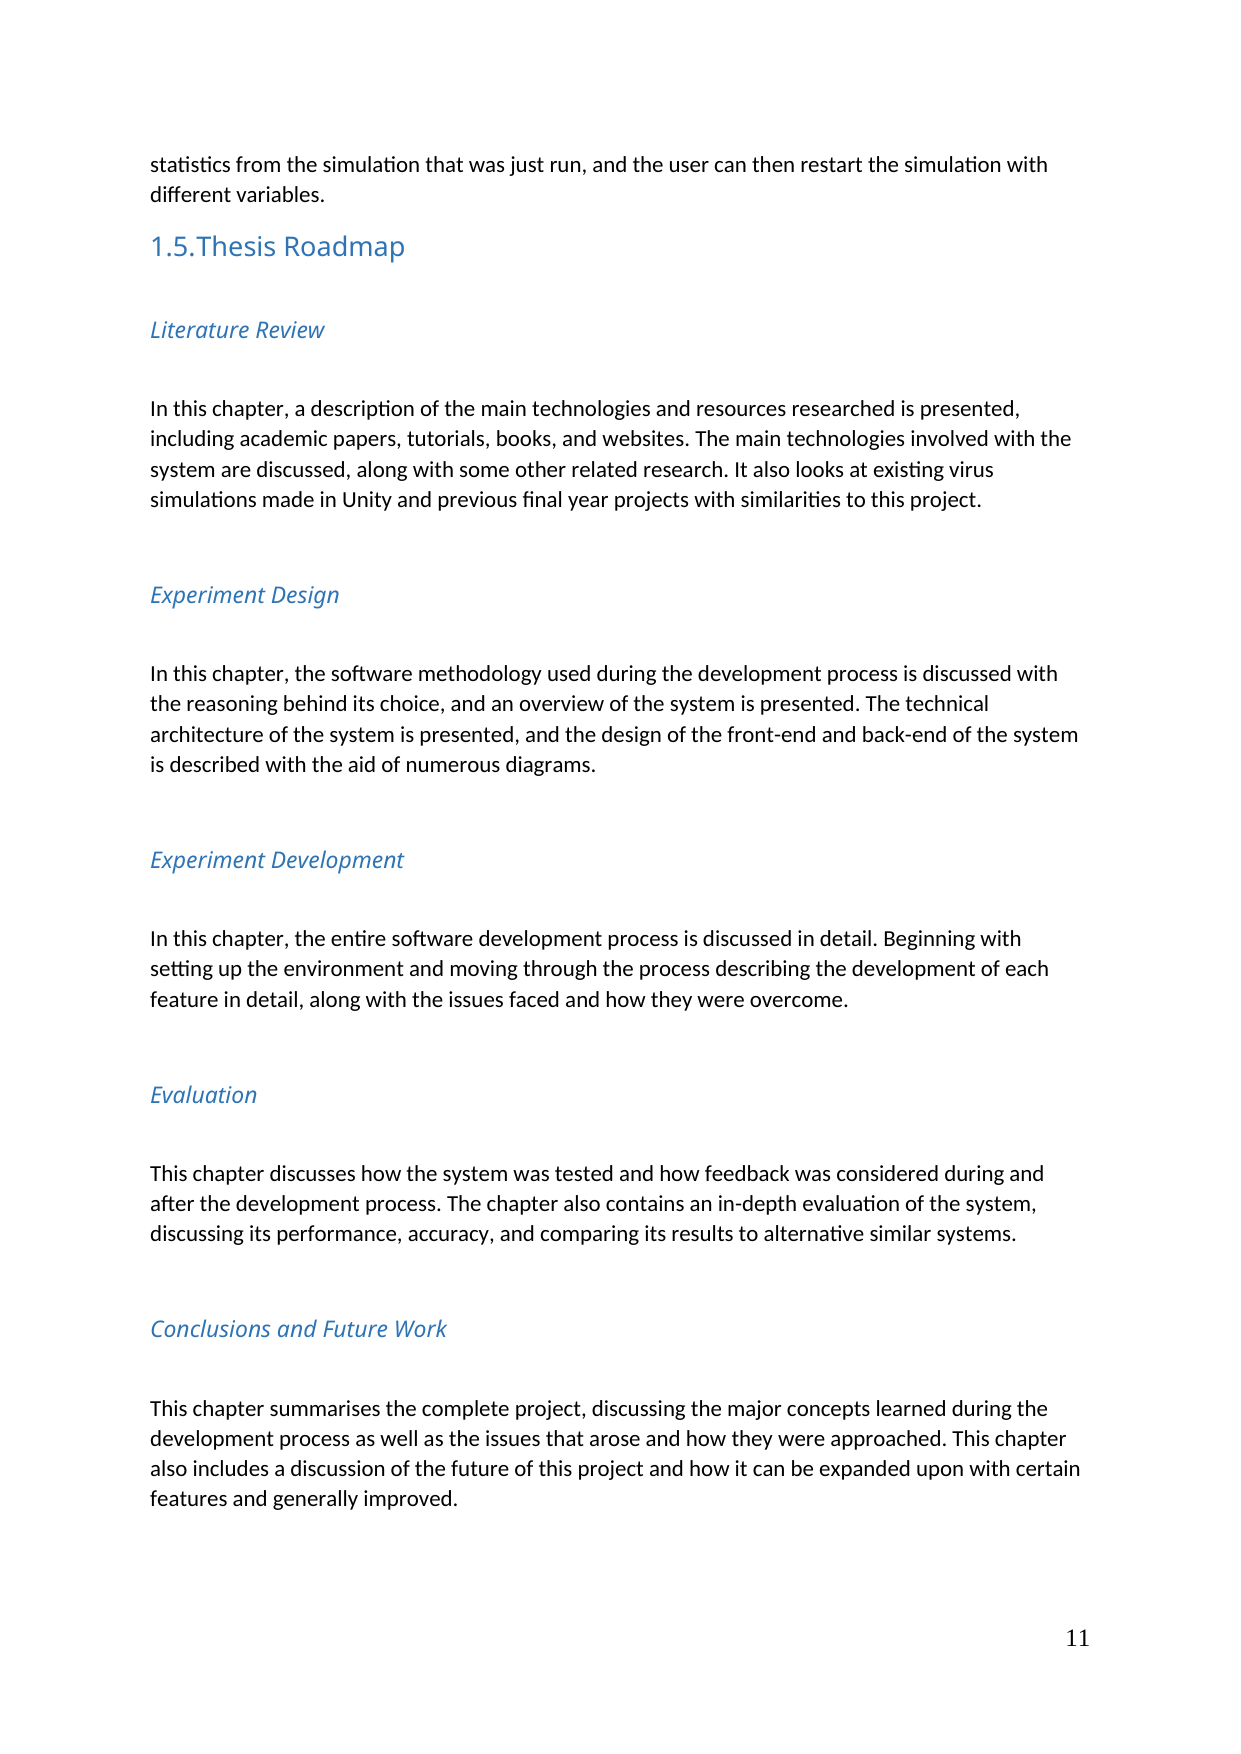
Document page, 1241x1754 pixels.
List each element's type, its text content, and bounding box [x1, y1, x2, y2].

text This chapter summarises the complete project, discussing the major concepts learned during the development process as well as the issues that arose and how they were approached. This chapter also includes a discussion of the future of this project and how it can be expanded upon with certain features and generally improved. [150, 1394, 1090, 1513]
subtitle Thesis Roadmap [150, 227, 1090, 264]
text In this chapter, the entire software development process is discussed in detail. Beginning with setting up the environment and moving through the process describing the development of each feature in detail, along with the issues faced and how they were overcome. [150, 924, 1090, 1013]
subtitle Experiment Development [150, 844, 1090, 875]
subtitle Literature Review [150, 314, 1090, 345]
text This chapter discusses how the system was tested and how feedback was considered during and after the development process. The chapter also contains an in-depth evaluation of the system, discussing its performance, accuracy, and comparing its results to alternative similar systems. [150, 1159, 1090, 1248]
subtitle Evaluation [150, 1078, 1090, 1110]
text In this chapter, the software methodology used during the development process is discussed with the reasoning behind its choice, and an overview of the system is presented. The technical architecture of the system is presented, and the design of the front-end and back-end of the system is described with the aid of numerous diagrams. [150, 659, 1090, 778]
subtitle Conclusions and Future Work [150, 1313, 1090, 1344]
subtitle Experiment Design [150, 579, 1090, 610]
text In this chapter, a description of the main technologies and resources researched is presented, including academic papers, tutorials, books, and websites. The main technologies involved with the system are discussed, along with some other related research. It also looks at existing virus simulations made in Unity and previous final year projects with similarities to this project. [150, 394, 1090, 513]
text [150, 150, 1090, 208]
